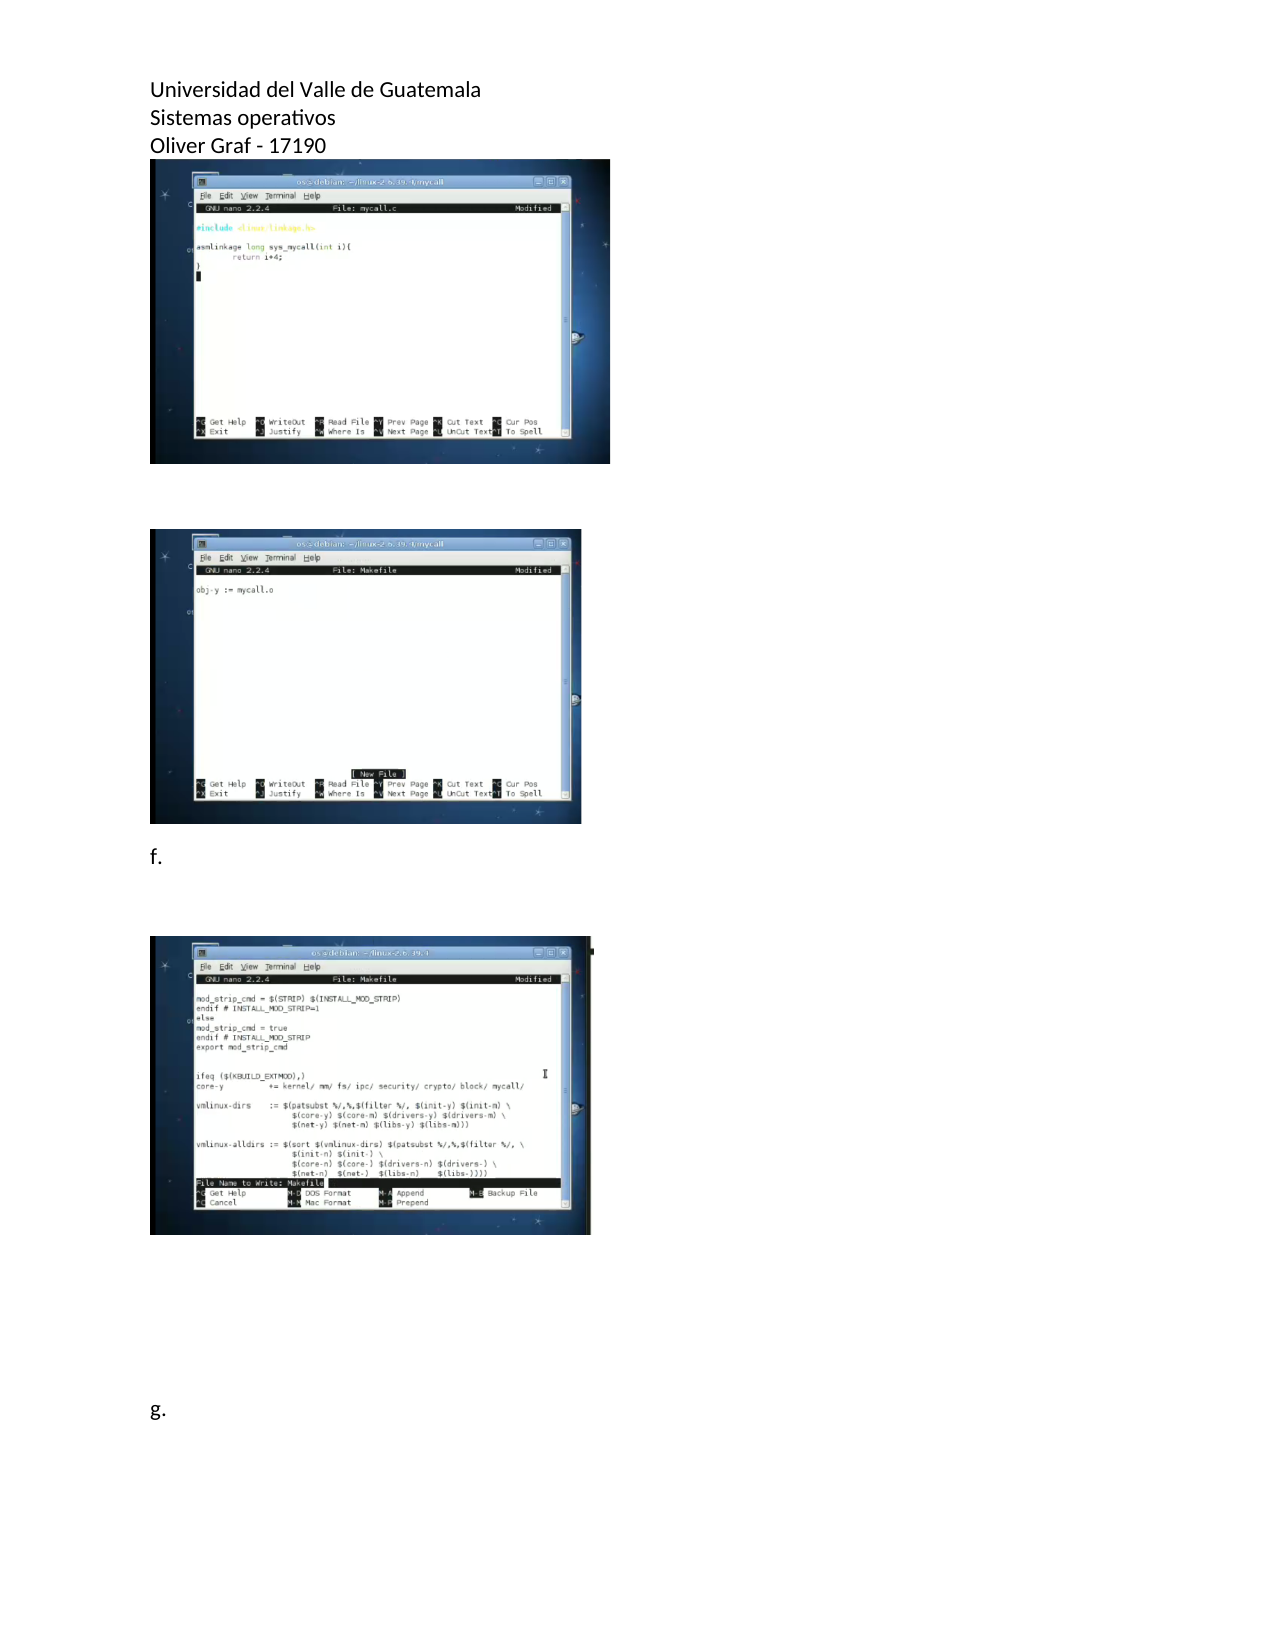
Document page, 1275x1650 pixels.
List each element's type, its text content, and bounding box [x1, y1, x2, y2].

picture [150, 159, 611, 464]
picture [150, 936, 594, 1235]
text f. [150, 842, 1125, 870]
text g. [150, 1394, 1125, 1422]
picture [150, 529, 582, 824]
